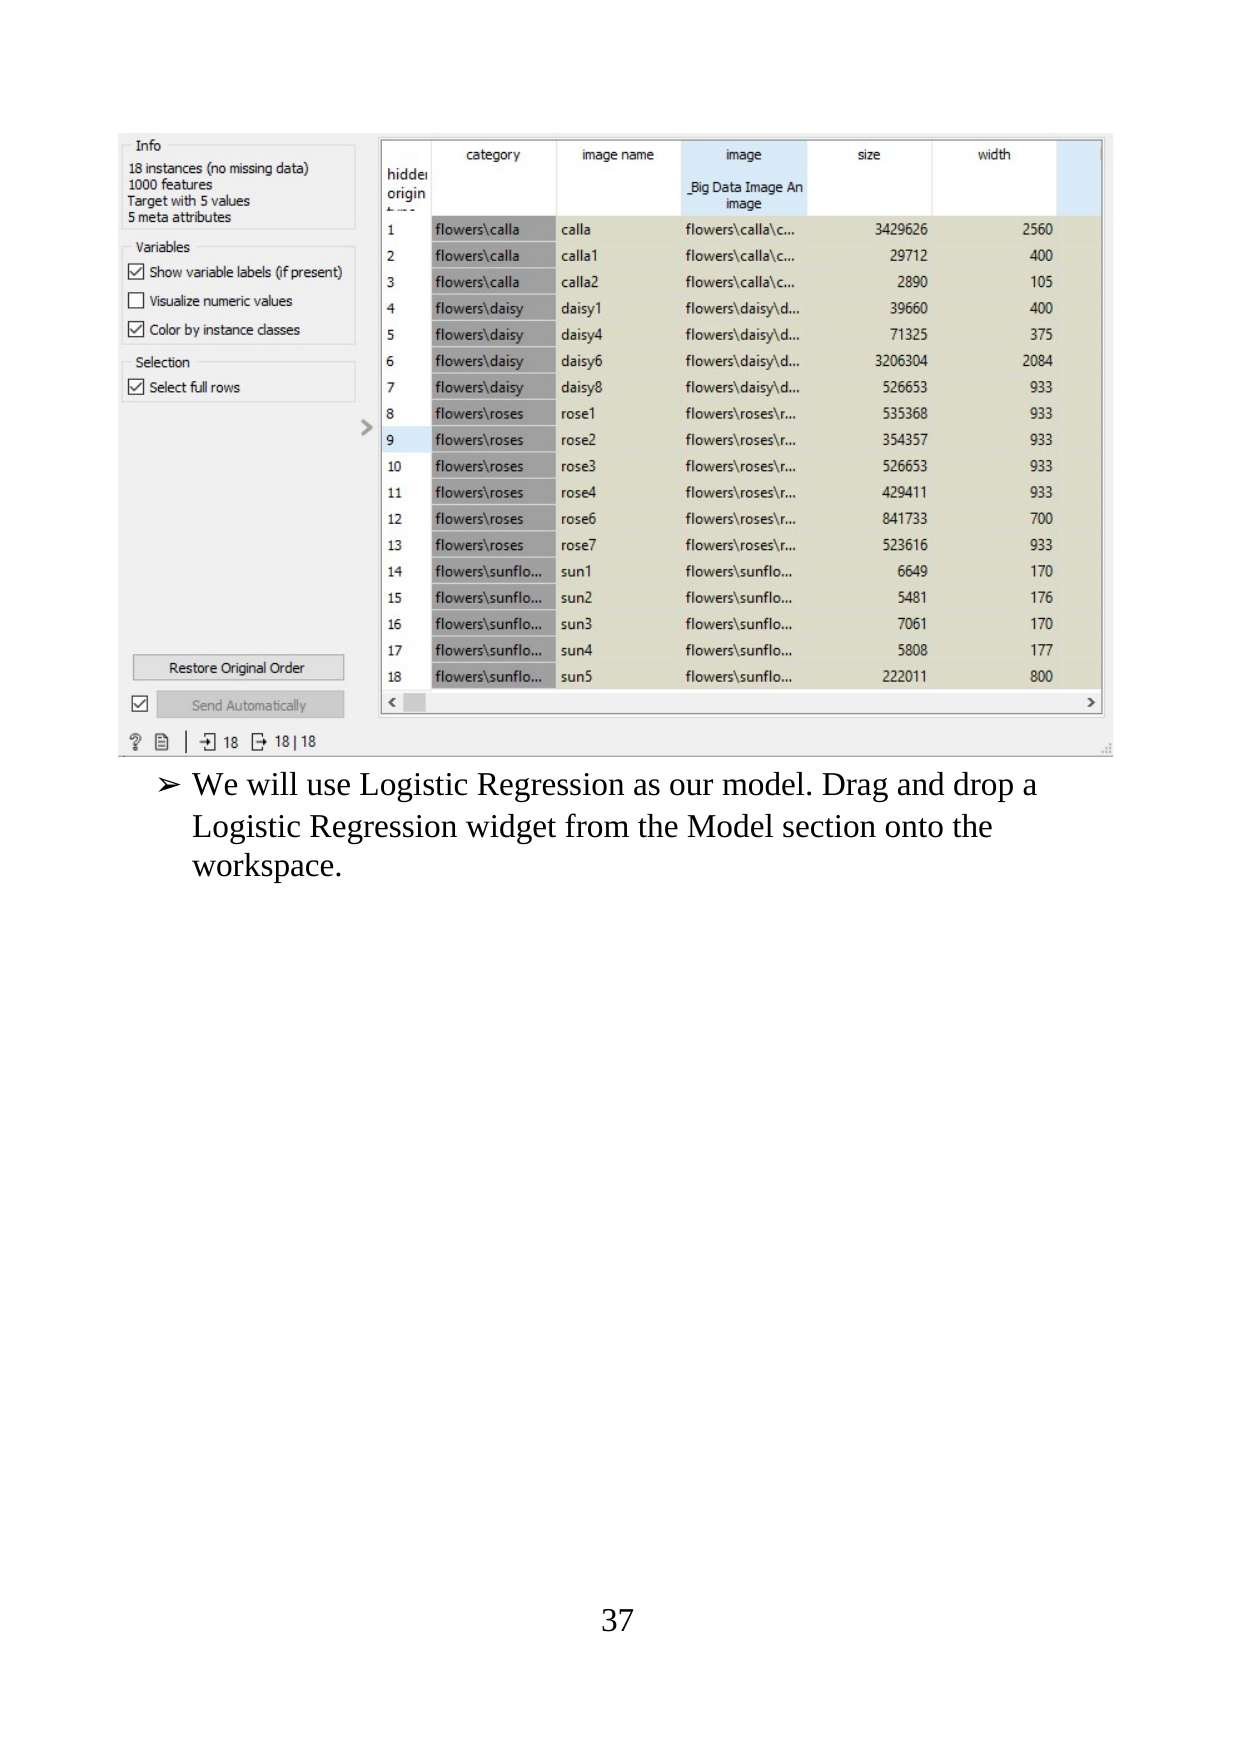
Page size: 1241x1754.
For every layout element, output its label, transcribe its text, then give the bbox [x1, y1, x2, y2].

list We will use Logistic Regression as our model. Drag and drop a Logistic Regression widget from the Model section onto the workspace. [154, 760, 1109, 883]
picture [118, 133, 1114, 757]
